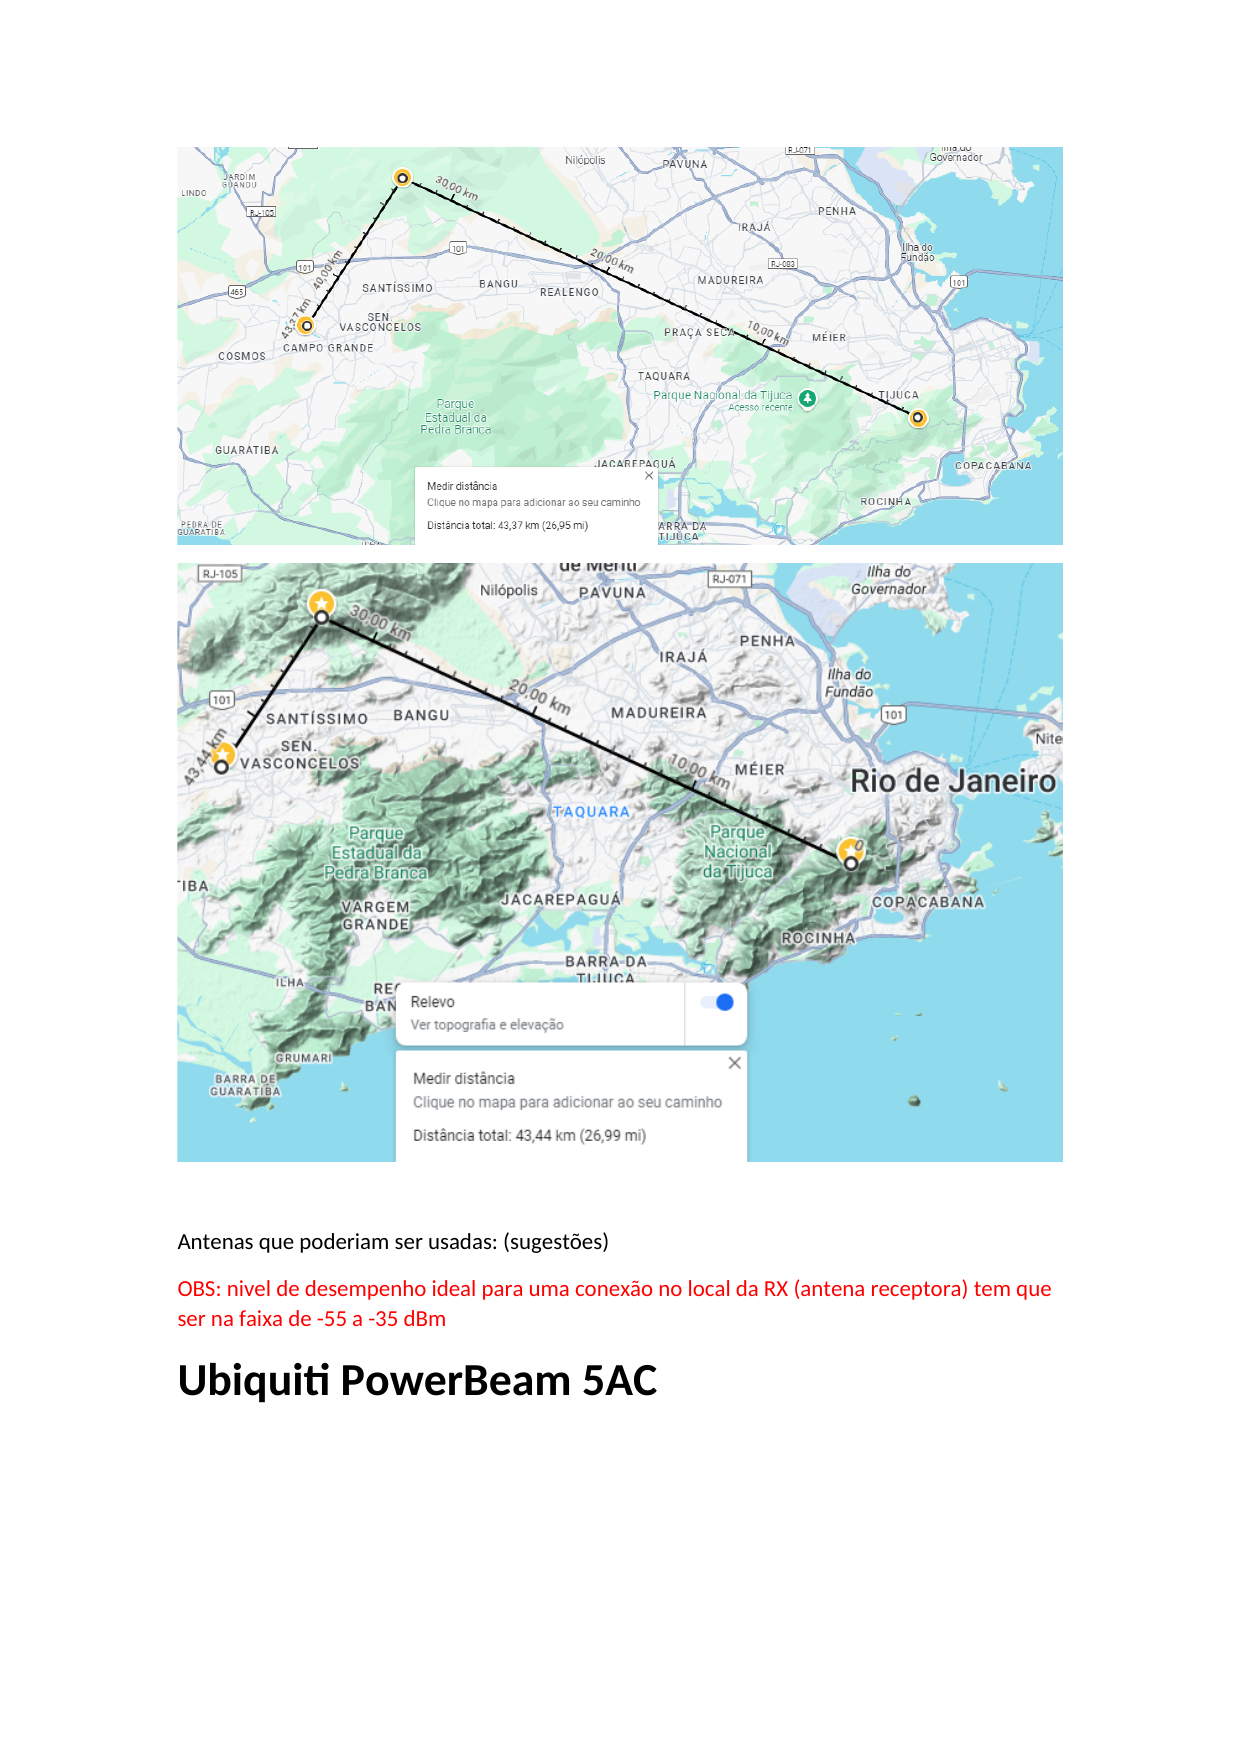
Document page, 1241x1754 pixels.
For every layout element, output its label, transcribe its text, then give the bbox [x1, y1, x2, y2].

text OBS: nivel de desempenho ideal para uma conexão no local da RX (antena receptora) tem que ser na faixa de -55 a -35 dBm [177, 1274, 1063, 1332]
text Ubiquiti PowerBeam 5AC [177, 1351, 1063, 1407]
picture [177, 563, 1063, 1162]
picture [177, 147, 1063, 545]
text Antenas que poderiam ser usadas: (sugestões) [177, 1227, 1063, 1255]
